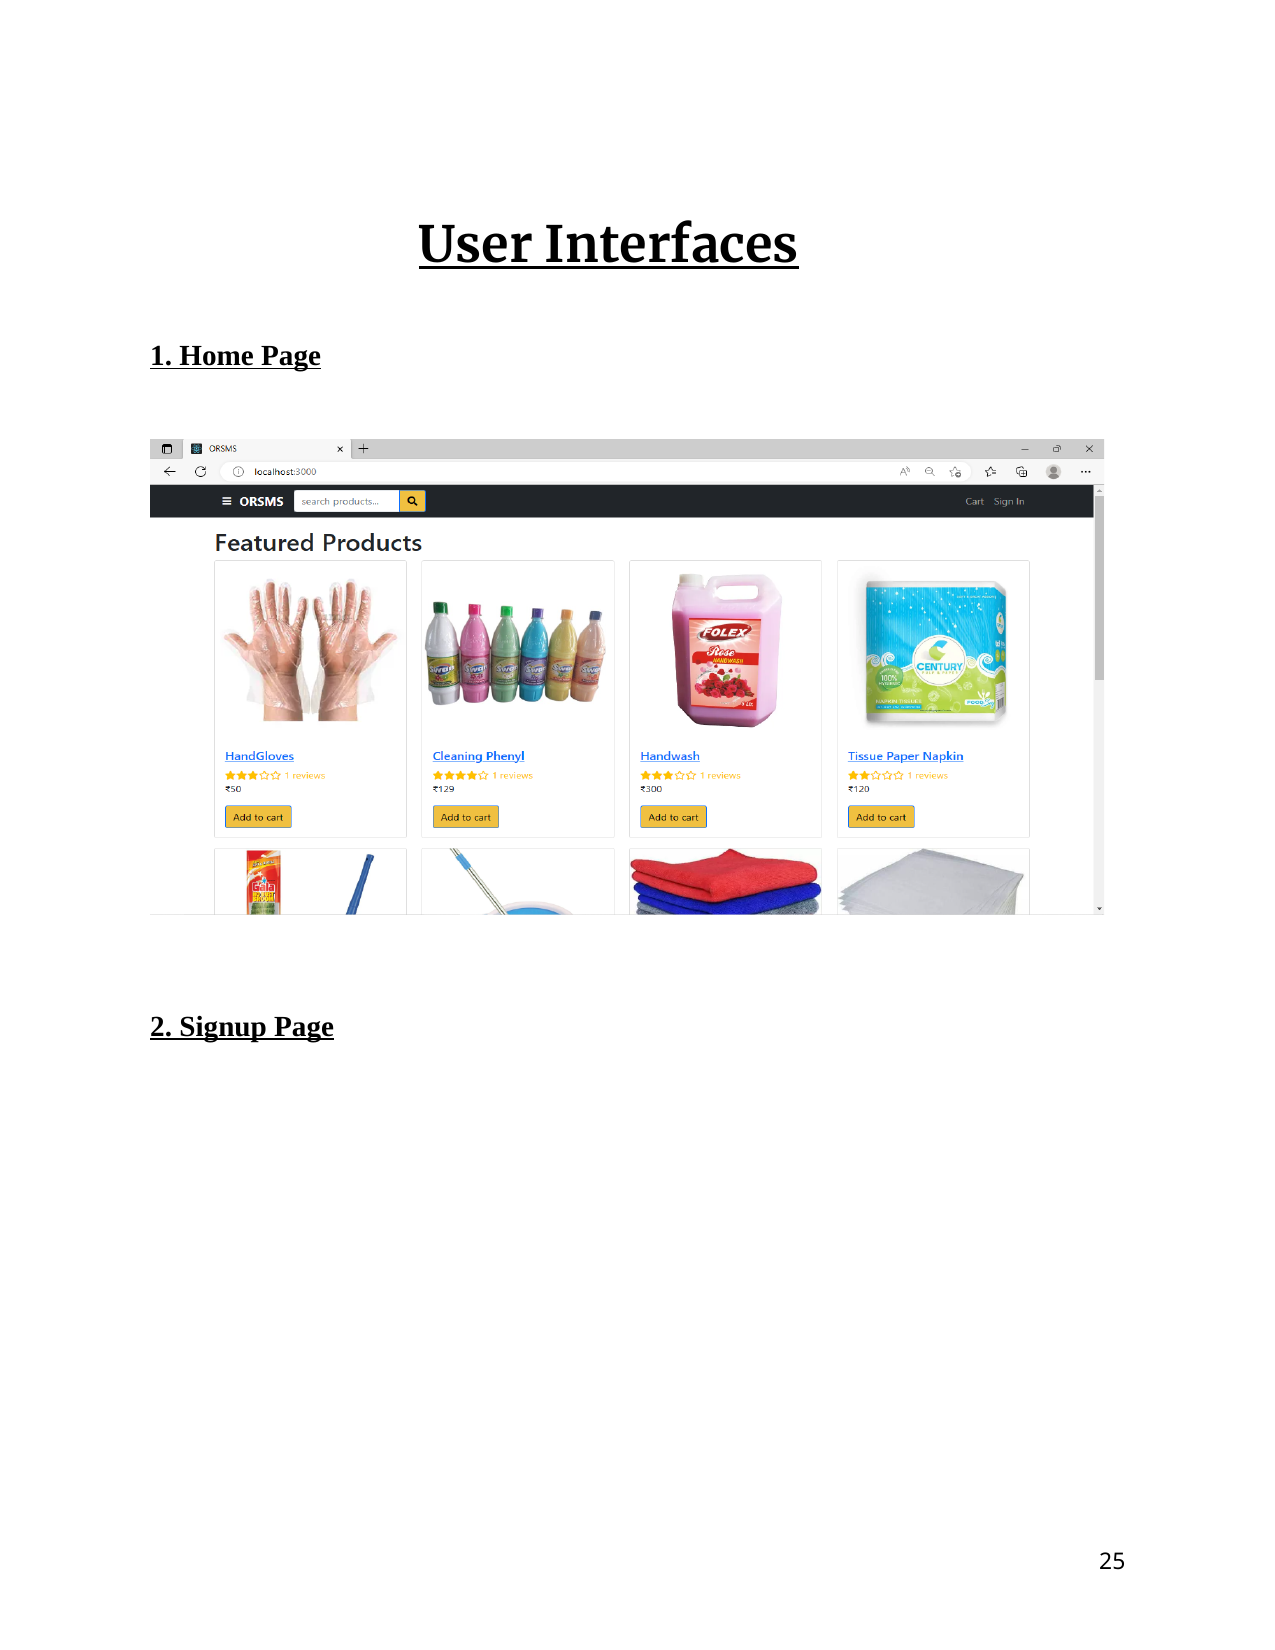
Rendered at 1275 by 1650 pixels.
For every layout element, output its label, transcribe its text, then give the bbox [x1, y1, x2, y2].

picture [150, 439, 1105, 915]
text 1. Home Page [150, 338, 1125, 372]
text User Interfaces [225, 213, 1125, 276]
text 2. Signup Page [150, 1009, 1125, 1042]
